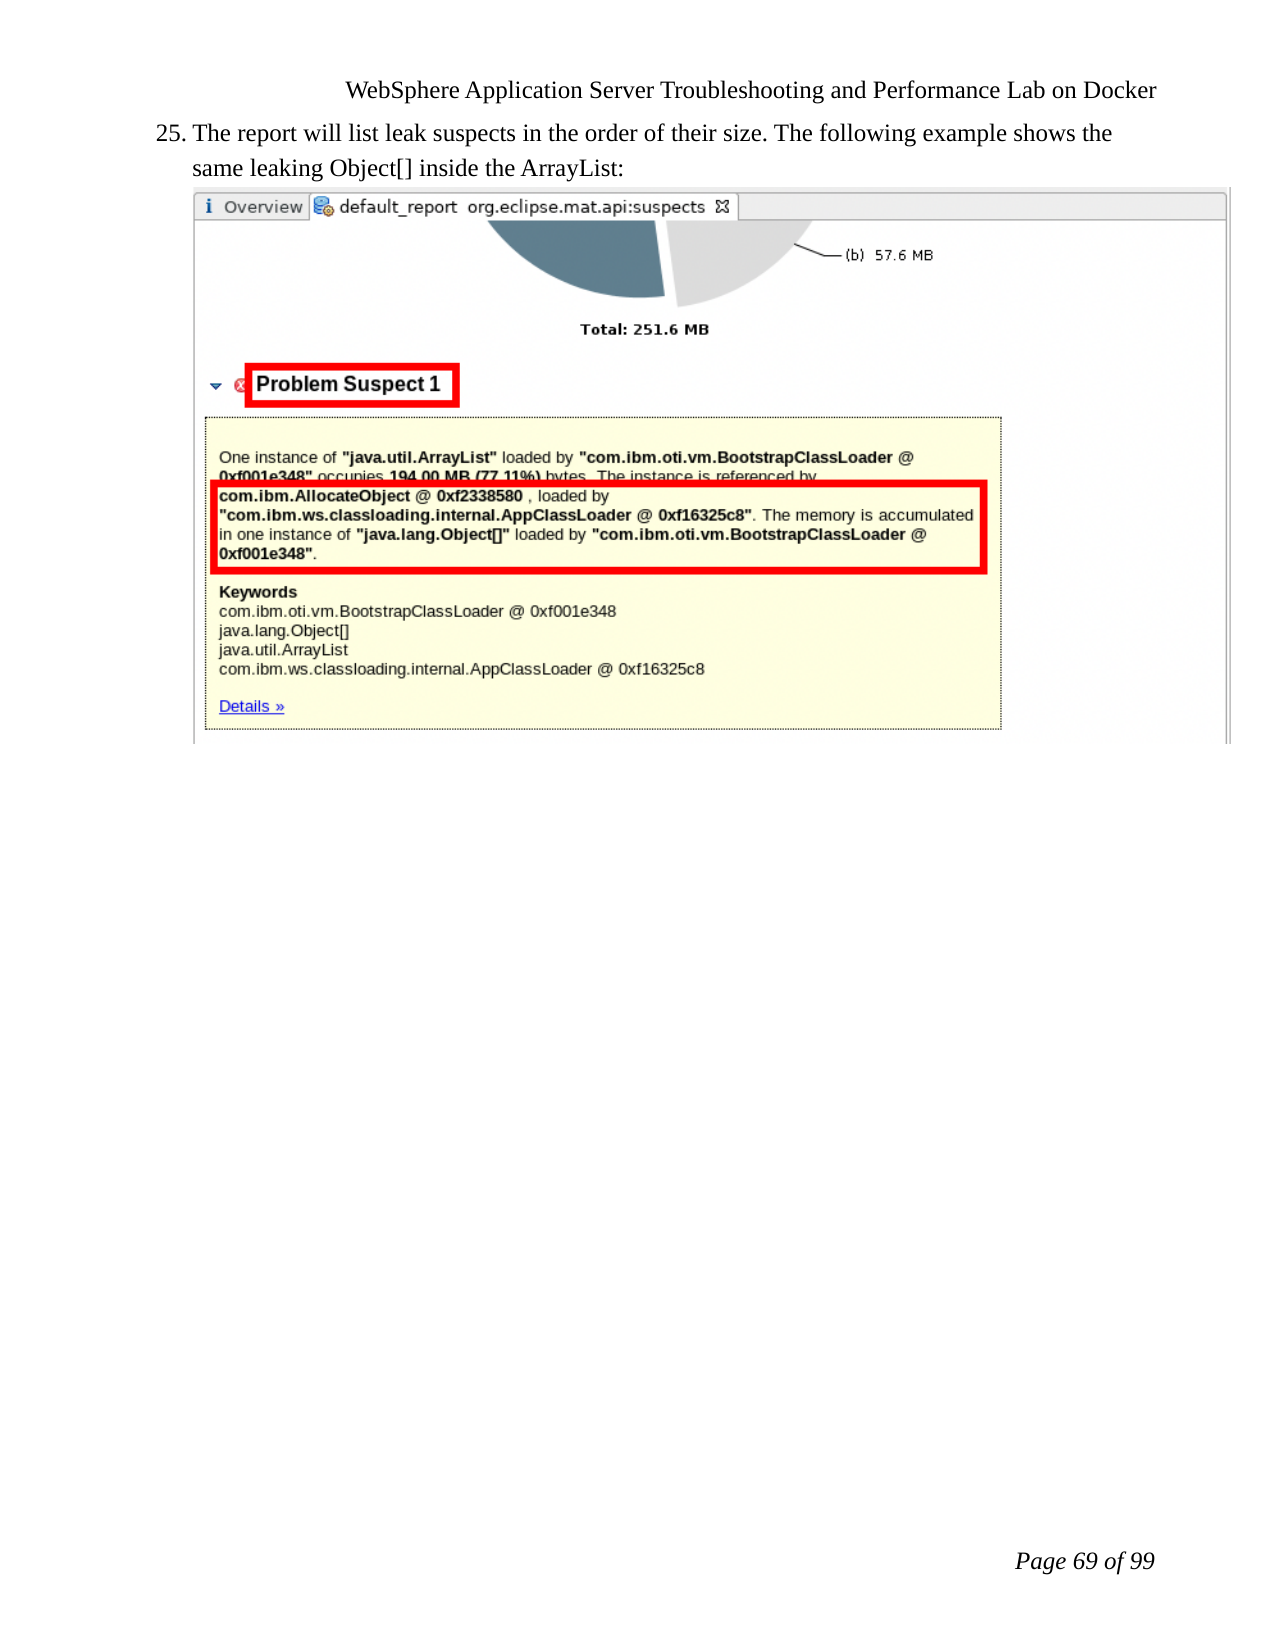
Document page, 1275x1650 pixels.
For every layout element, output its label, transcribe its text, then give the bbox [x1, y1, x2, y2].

picture [192, 187, 1231, 744]
